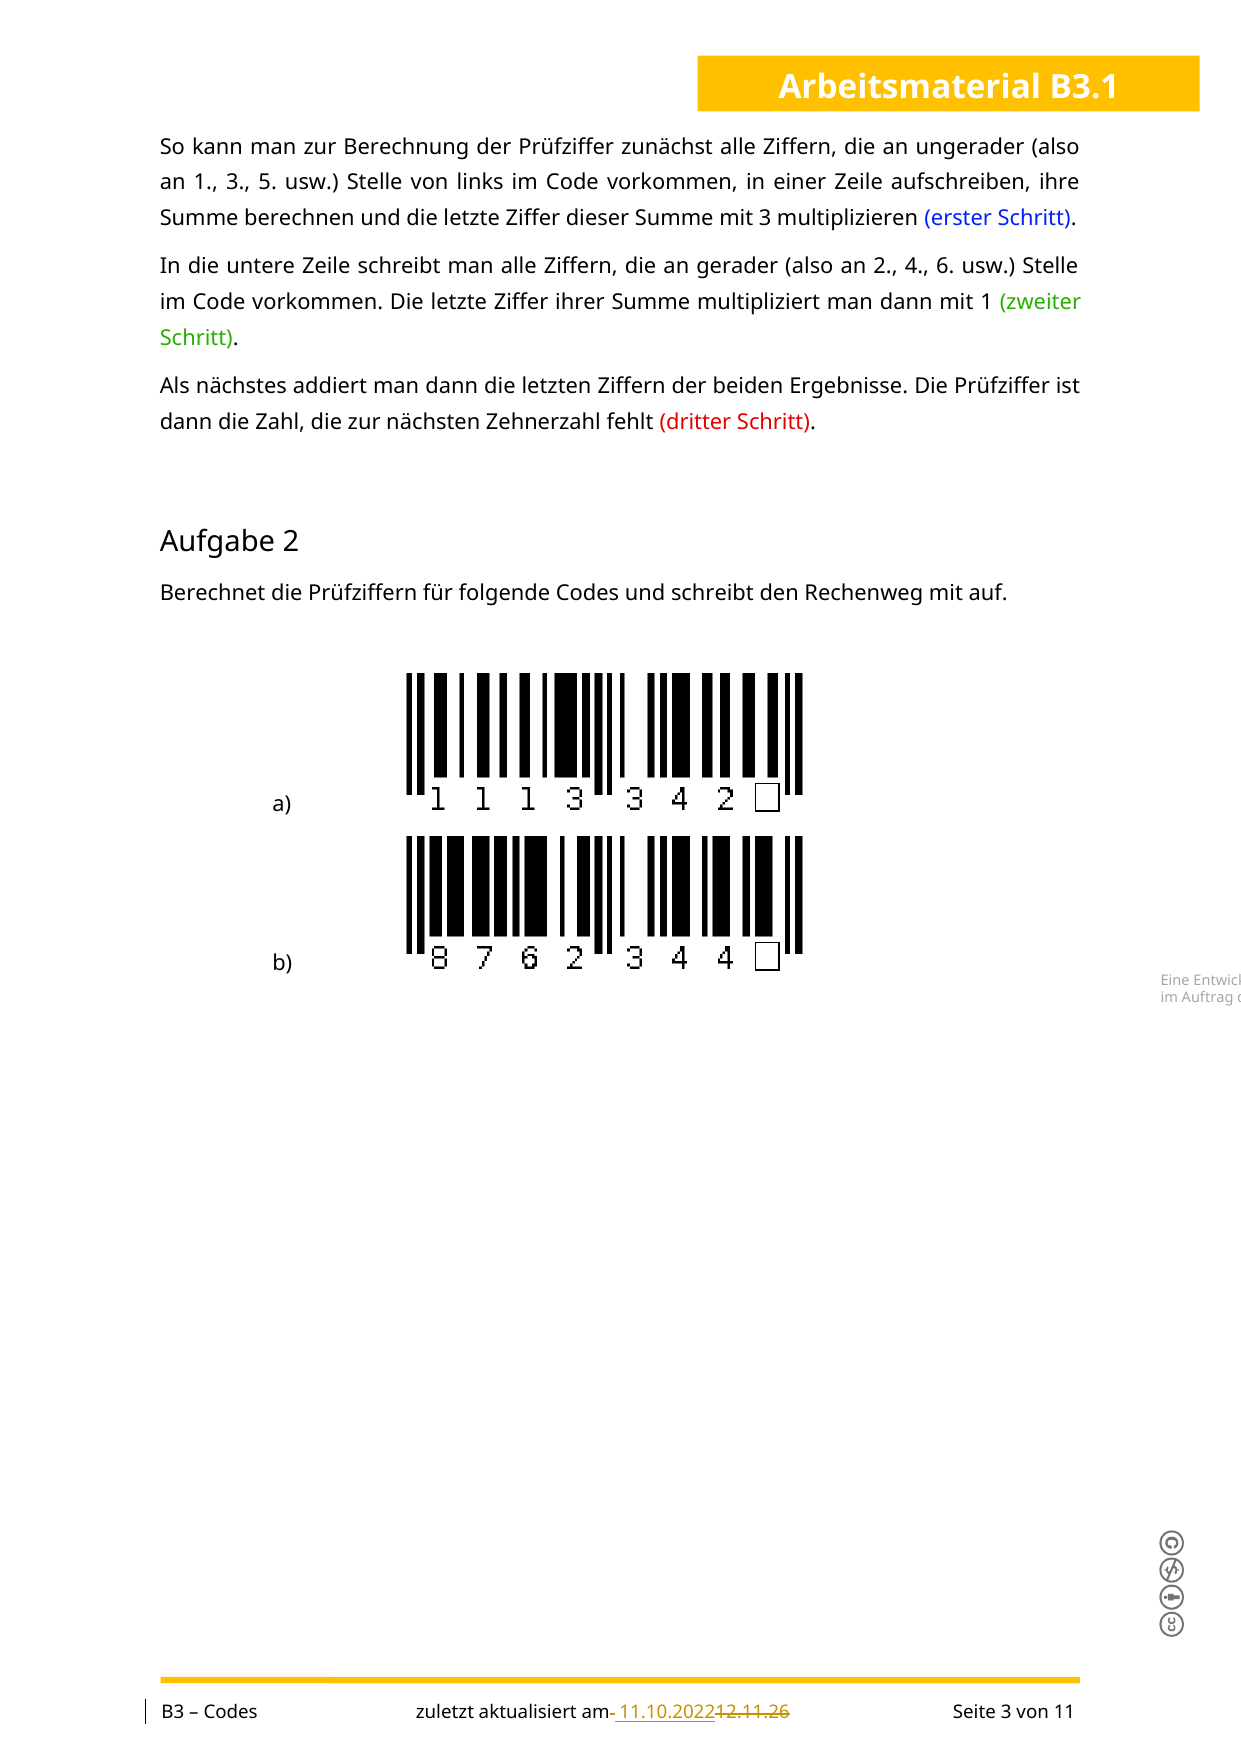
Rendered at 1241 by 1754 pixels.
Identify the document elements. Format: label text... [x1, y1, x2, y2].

list Berechnet die Prüfziffern für folgende Codes und schreibt den Rechenweg mit auf. [159, 577, 1081, 607]
picture [309, 836, 900, 971]
subtitle Aufgabe 2 [159, 521, 1081, 560]
list In die untere Zeile schreibt man alle Ziffern, die an gerader (also an 2., 4., 6. usw.) Stelle im Code vorkommen. Die letzte Ziffer ihrer Summe multipliziert man dann mit 1 (zweiter Schritt). [159, 250, 1081, 352]
list So kann man zur Berechnung der Prüfziffer zunächst alle Ziffern, die an ungerader (also an 1., 3., 5. usw.) Stelle von links im Code vorkommen, in einer Zeile aufschreiben, ihre Summe berechnen und die letzte Ziffer dieser Summe mit 3 multiplizieren (erster Schritt). [159, 131, 1081, 232]
list Als nächstes addiert man dann die letzten Ziffern der beiden Ergebnisse. Die Prüfziffer ist dann die Zahl, die zur nächsten Zehnerzahl fehlt (dritter Schritt). [159, 370, 1081, 436]
picture [309, 673, 900, 812]
